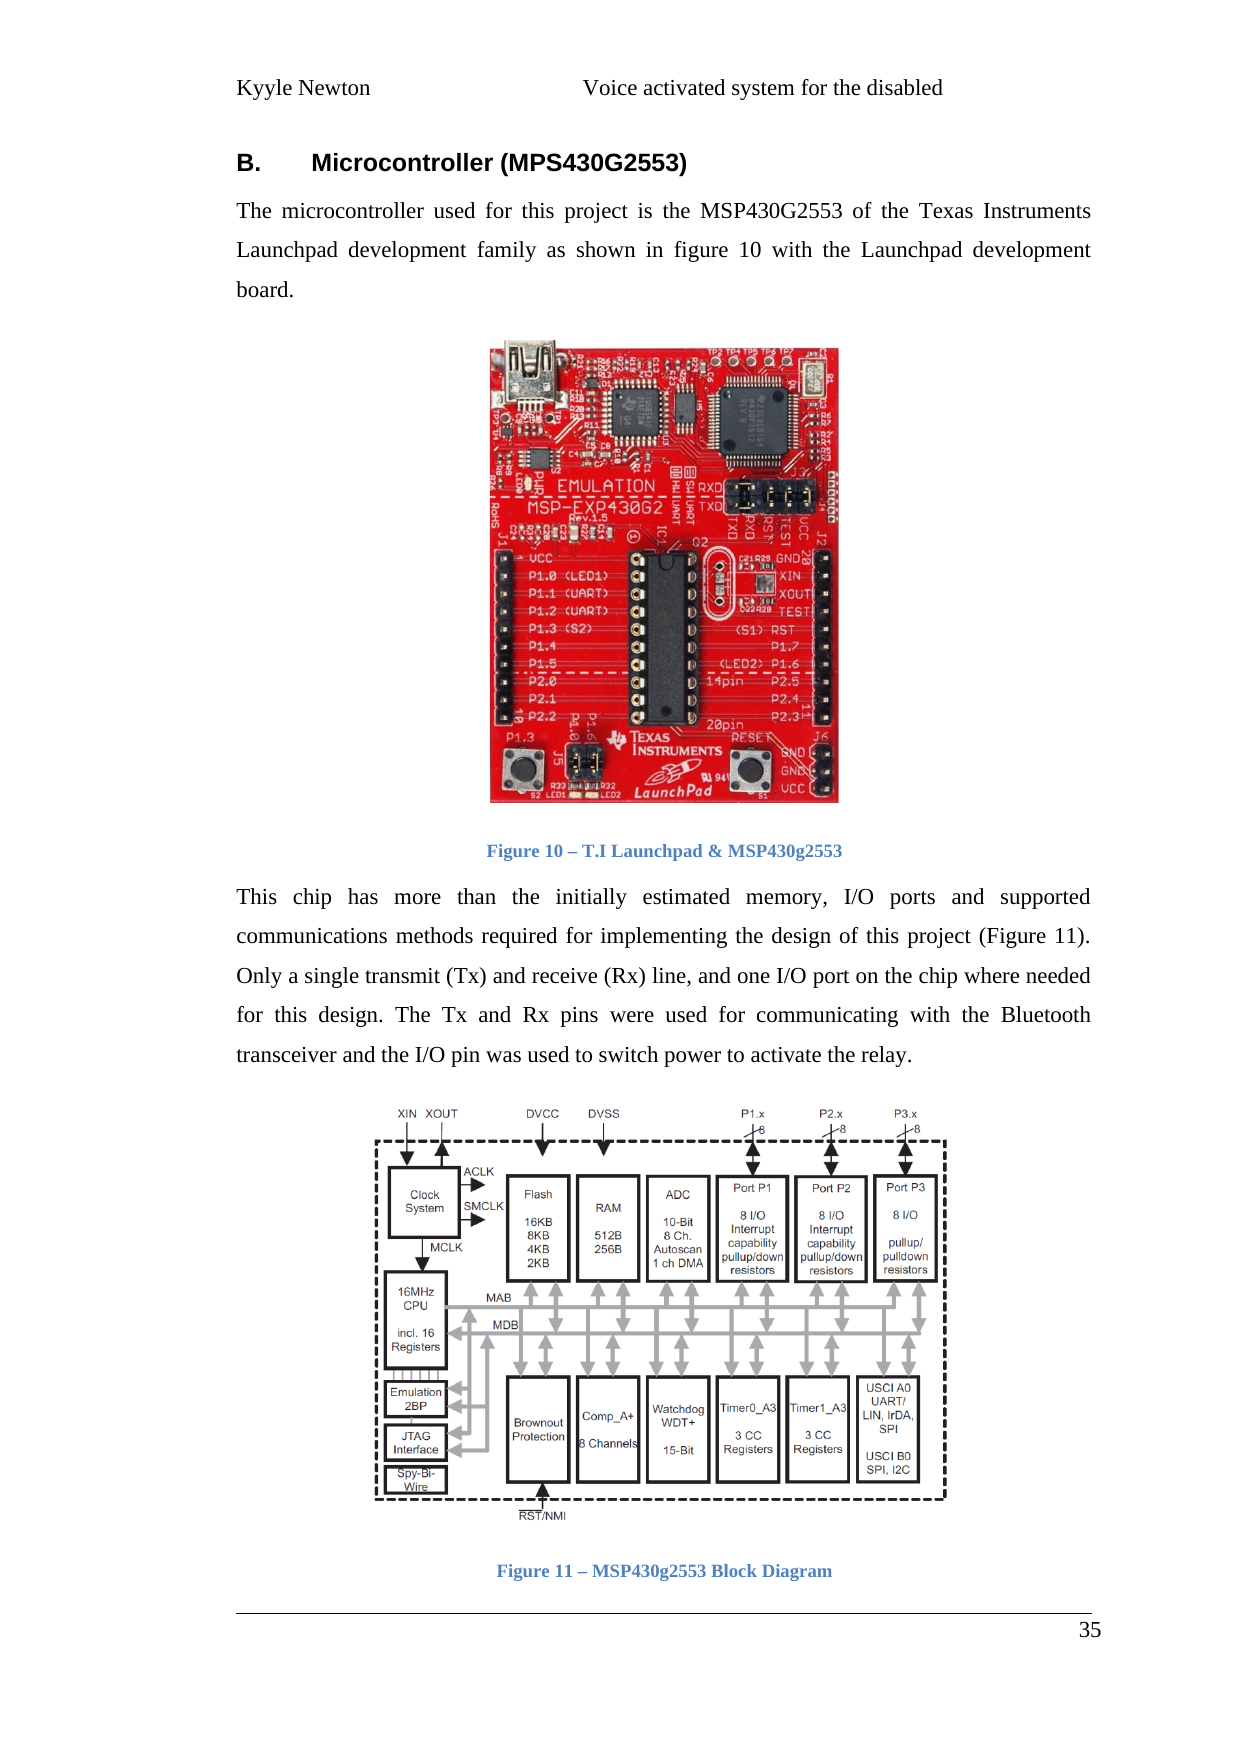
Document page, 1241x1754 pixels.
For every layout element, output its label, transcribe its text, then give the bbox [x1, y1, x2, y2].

picture [489, 340, 839, 803]
picture [368, 1105, 960, 1522]
text Figure 10 – T.I Launchpad & MSP430g2553 [236, 840, 1092, 862]
text The microcontroller used for this project is the MSP430G2553 of the Texas Instruments Launchpad development family as shown in figure 10 with the Launchpad development board. [236, 197, 1092, 302]
text Figure 11 – MSP430g2553 Block Diagram [236, 1559, 1092, 1581]
subtitle Microcontroller (MPS430G2553) [236, 148, 1092, 176]
text This chip has more than the initially estimated memory, I/O ports and supported communications methods required for implementing the design of this project (Figure 11). Only a single transmit (Tx) and receive (Rx) line, and one I/O port on the chip where needed for this design. The Tx and Rx pins were used for communicating with the Bluetooth transceiver and the I/O pin was used to switch power to activate the relay. [236, 883, 1092, 1067]
